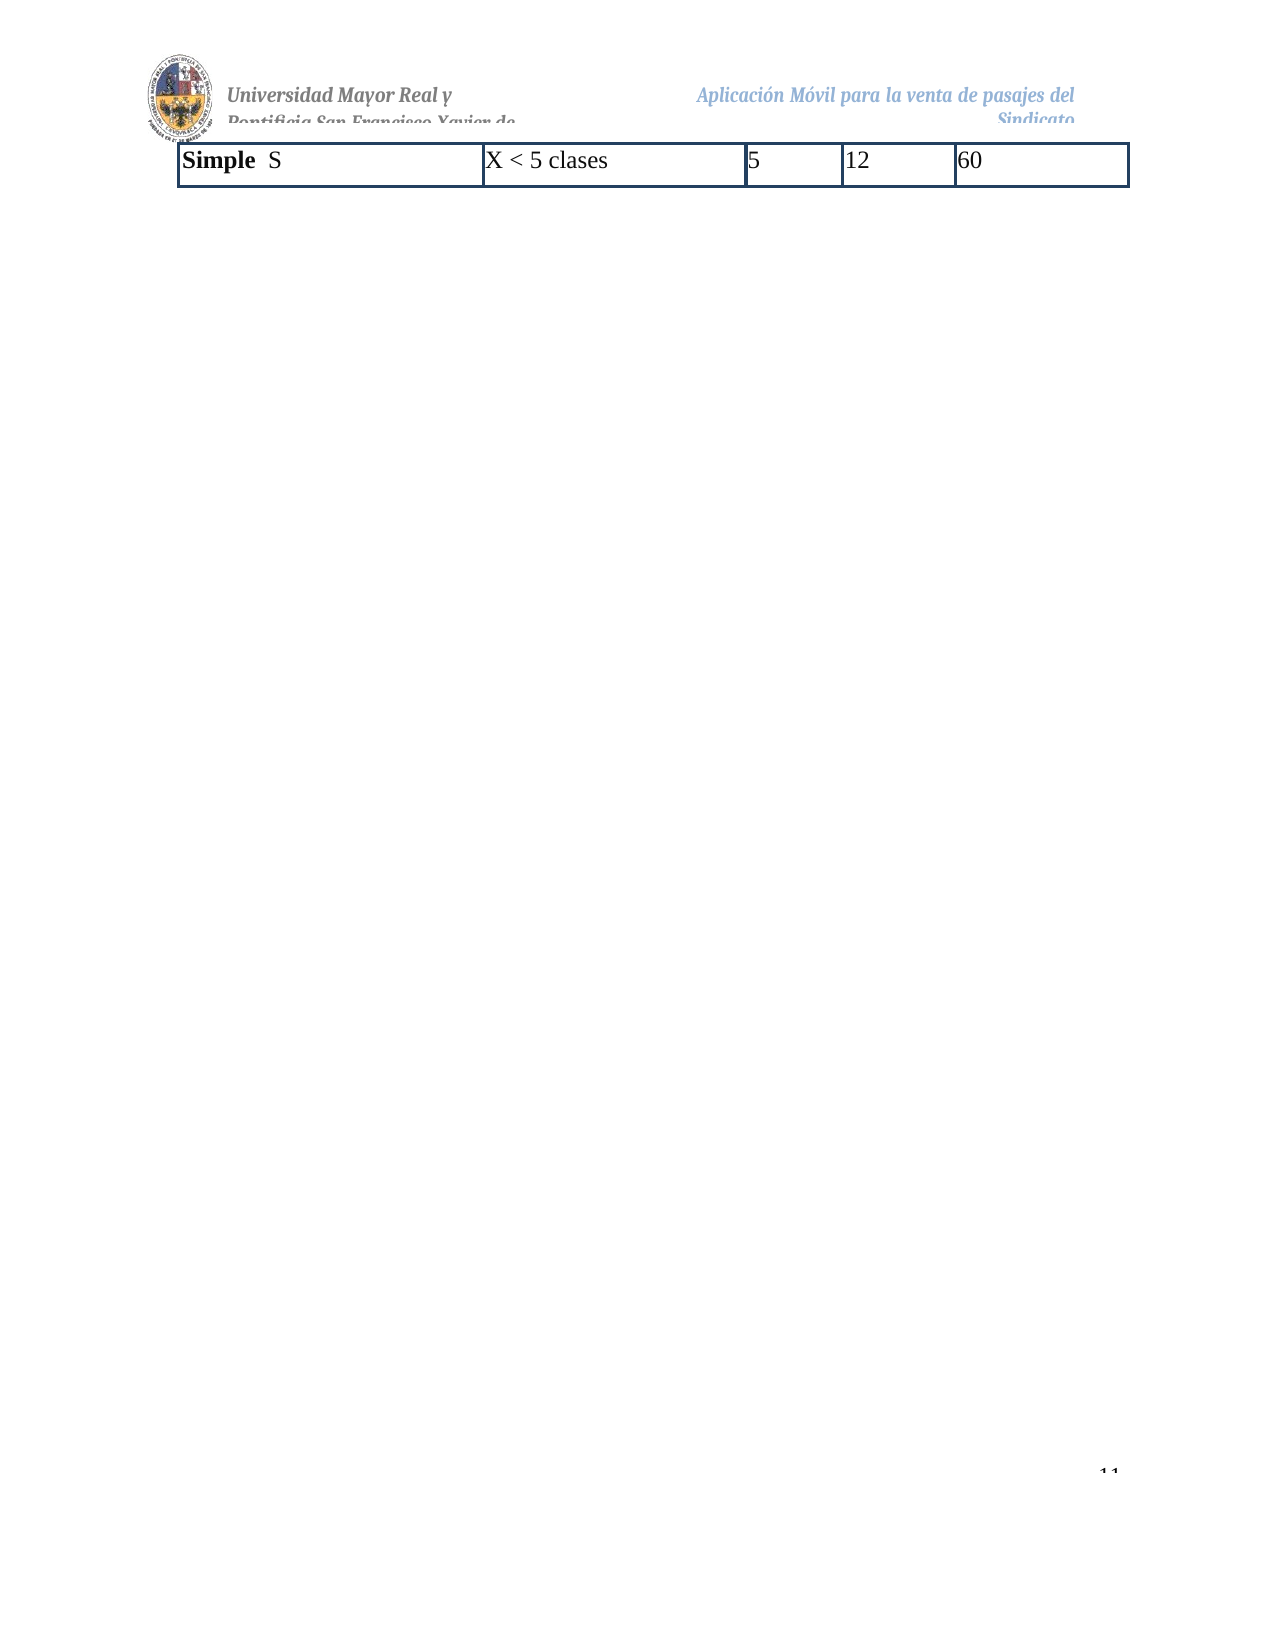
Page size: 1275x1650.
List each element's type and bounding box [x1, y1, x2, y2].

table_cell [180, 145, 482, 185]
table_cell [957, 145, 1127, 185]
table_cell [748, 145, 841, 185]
picture [147, 54, 213, 143]
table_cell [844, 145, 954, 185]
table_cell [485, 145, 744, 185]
